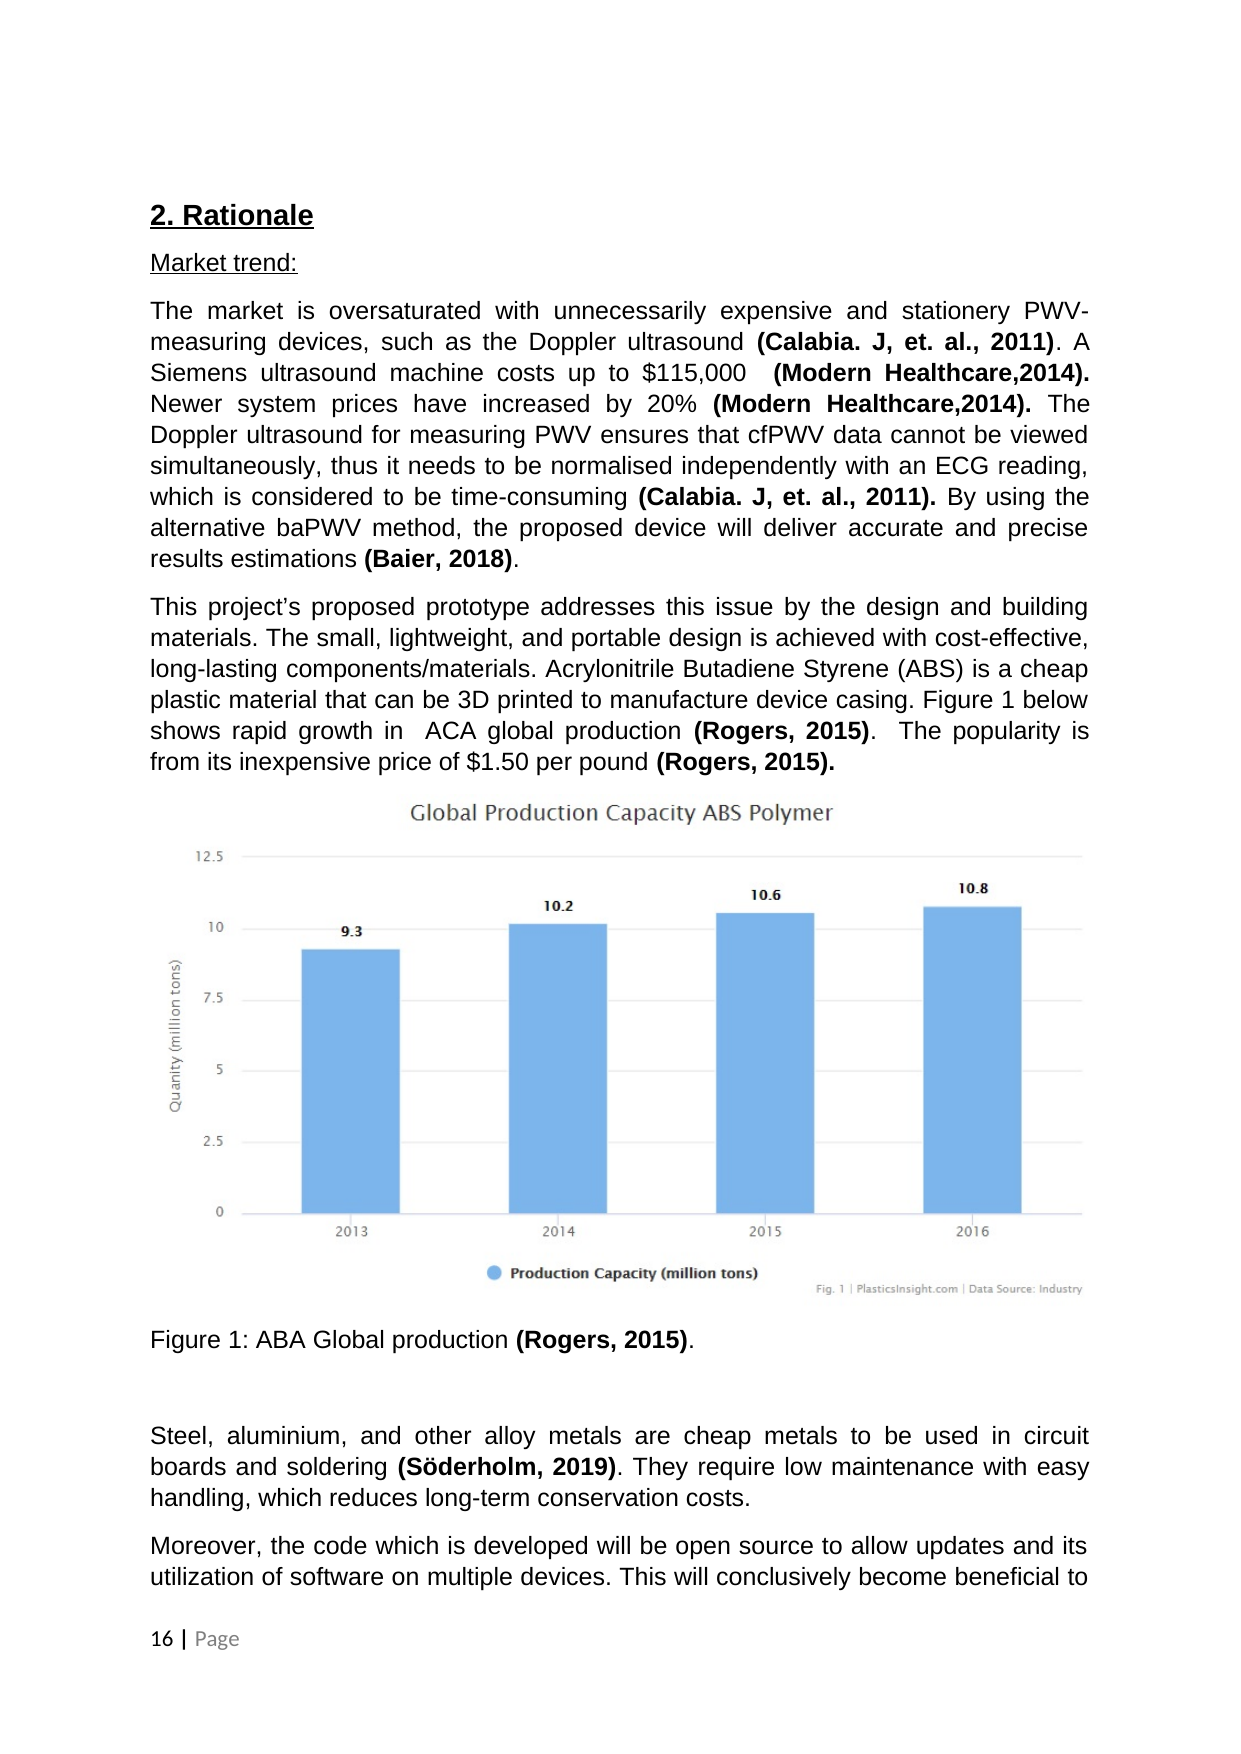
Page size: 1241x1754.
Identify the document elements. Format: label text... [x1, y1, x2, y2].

text Figure 1: ABA Global production (Rogers, 2015). [150, 1325, 1090, 1354]
text The market is oversaturated with unnecessarily expensive and stationery PWV-measuring devices, such as the Doppler ultrasound (Calabia. J, et. al., 2011). A Siemens ultrasound machine costs up to $115,000 (Modern Healthcare,2014). Newer system prices have increased by 20% (Modern Healthcare,2014). The Doppler ultrasound for measuring PWV ensures that cfPWV data cannot be viewed simultaneously, thus it needs to be normalised independently with an ECG reading, which is considered to be time-consuming (Calabia. J, et. al., 2011). By using the alternative baPWV method, the proposed device will deliver accurate and precise results estimations (Baier, 2018). [150, 296, 1090, 573]
subtitle 2. Rationale [150, 198, 1090, 231]
picture [150, 794, 1091, 1307]
text Market trend: [150, 248, 1090, 277]
text This project’s proposed prototype addresses this issue by the design and building materials. The small, lightweight, and portable design is achieved with cost-effective, long-lasting components/materials. Acrylonitrile Butadiene Styrene (ABS) is a cheap plastic material that can be 3D printed to manufacture device casing. Figure 1 below shows rapid growth in ACA global production (Rogers, 2015). The popularity is from its inexpensive price of $1.50 per pound (Rogers, 2015). [150, 592, 1090, 776]
text Steel, aluminium, and other alloy metals are cheap metals to be used in circuit boards and soldering (Söderholm, 2019). They require low maintenance with easy handling, which reduces long-term conservation costs. [150, 1421, 1090, 1512]
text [150, 1531, 1090, 1590]
